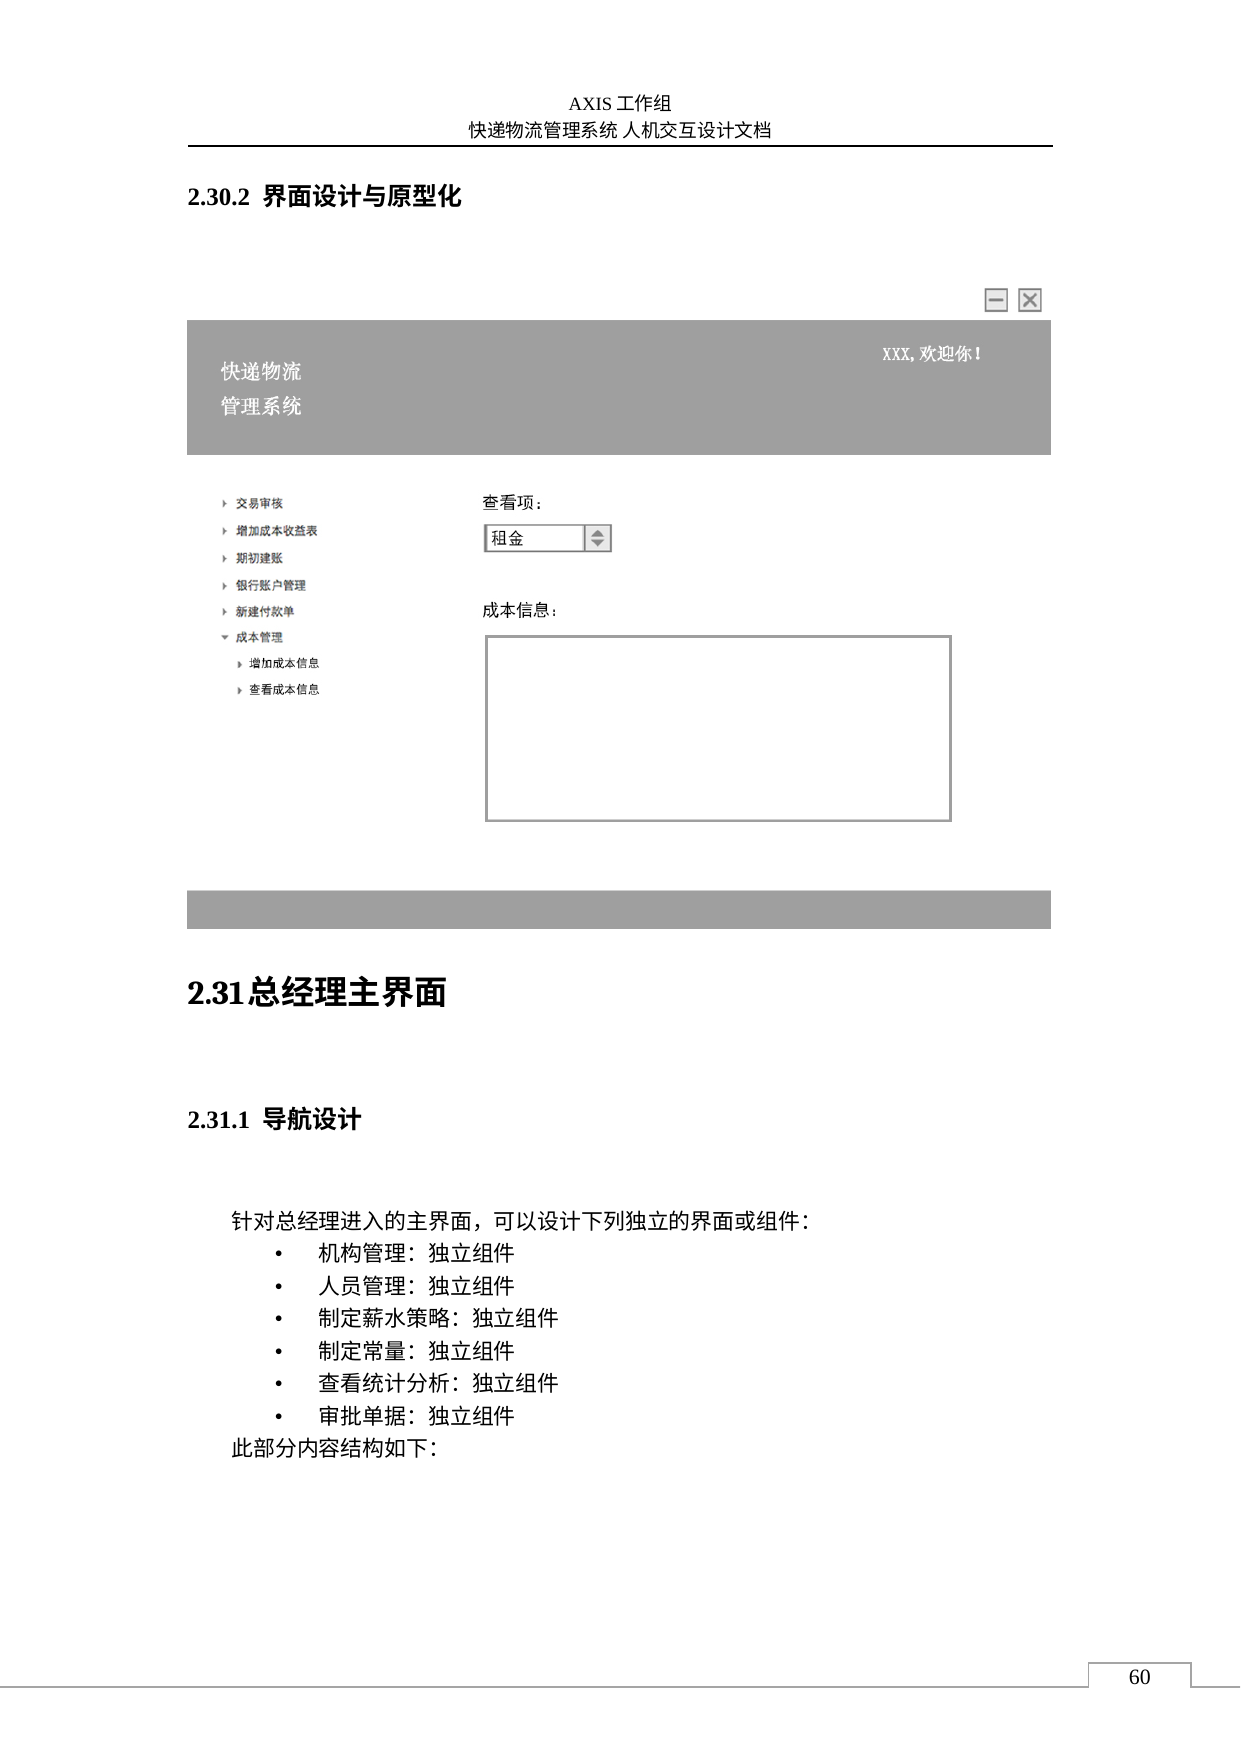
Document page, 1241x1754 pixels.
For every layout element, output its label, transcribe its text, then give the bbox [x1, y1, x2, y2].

list 审批单据：独立组件 [275, 1398, 1053, 1431]
list 制定薪水策略：独立组件 [275, 1301, 1053, 1333]
list 人员管理：独立组件 [275, 1268, 1053, 1301]
subtitle 导航设计 [187, 1085, 1053, 1150]
text 此部分内容结构如下： [187, 1431, 1053, 1463]
list 查看统计分析：独立组件 [275, 1366, 1053, 1398]
subtitle 界面设计与原型化 [187, 162, 1053, 227]
list 制定常量：独立组件 [275, 1333, 1053, 1366]
picture [187, 280, 1051, 929]
text 针对总经理进入的主界面，可以设计下列独立的界面或组件： [231, 1203, 1053, 1236]
subtitle 总经理主界面 [187, 958, 1053, 1023]
list 机构管理：独立组件 [275, 1236, 1053, 1268]
